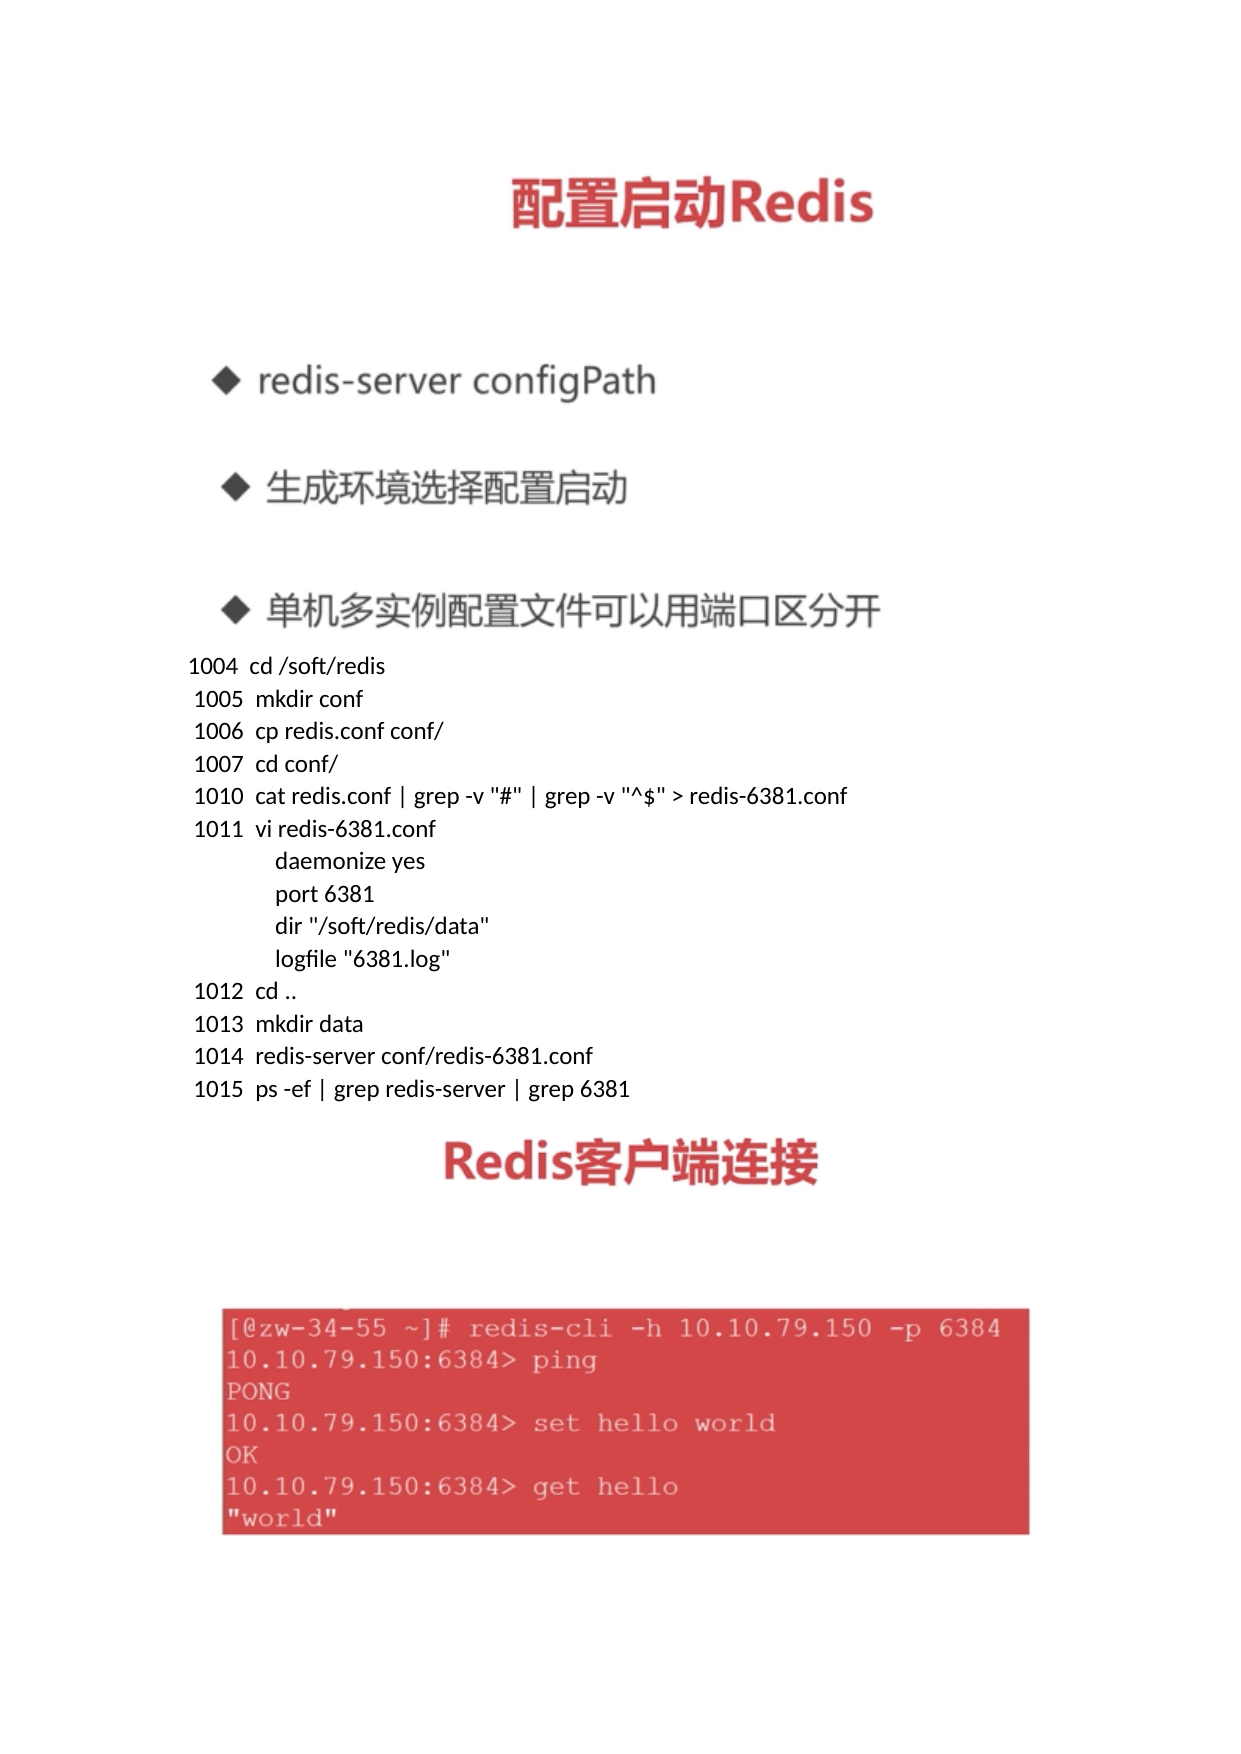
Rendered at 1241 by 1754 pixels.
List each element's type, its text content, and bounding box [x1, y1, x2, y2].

picture [187, 1137, 1052, 1543]
list 1006 cp redis.conf conf/ [187, 714, 1053, 747]
list 1012 cd .. [187, 974, 1053, 1007]
list 1007 cd conf/ [187, 747, 1053, 779]
picture [187, 162, 885, 423]
list 1005 mkdir conf [187, 682, 1053, 714]
list dir "/soft/redis/data" [231, 909, 1053, 942]
list 1015 ps -ef | grep redis-server | grep 6381 [187, 1072, 1053, 1104]
list 1013 mkdir data [187, 1007, 1053, 1039]
list logfile "6381.log" [231, 942, 1053, 974]
list port 6381 [231, 877, 1053, 909]
picture [187, 454, 904, 638]
list 1004 cd /soft/redis [187, 649, 1053, 682]
list 1011 vi redis-6381.conf [187, 812, 1053, 844]
list 1014 redis-server conf/redis-6381.conf [187, 1039, 1053, 1072]
list 1010 cat redis.conf | grep -v "#" | grep -v "^$" > redis-6381.conf [187, 779, 1053, 812]
list daemonize yes [231, 844, 1053, 877]
